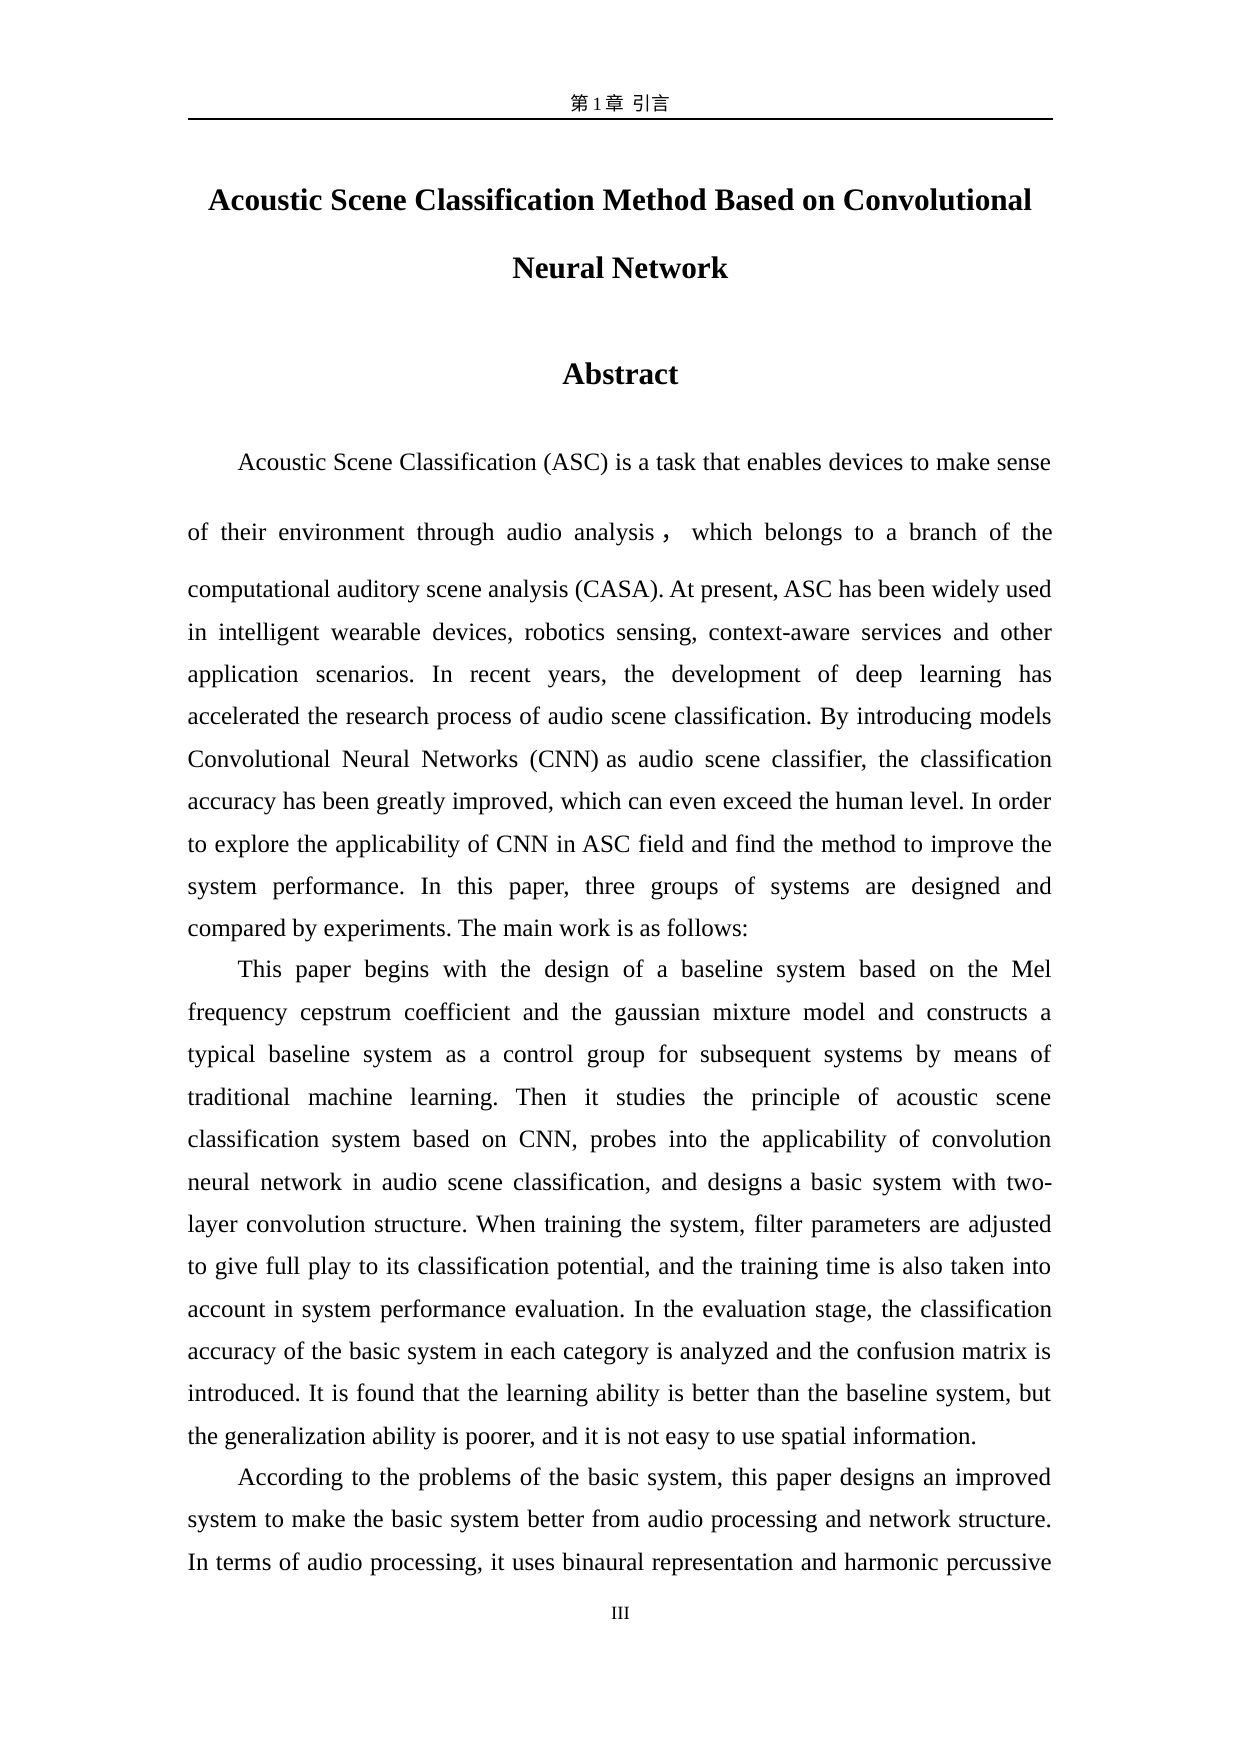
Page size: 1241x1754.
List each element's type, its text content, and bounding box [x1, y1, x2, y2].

text Acoustic Scene Classification (ASC) is a task that enables devices to make sense of their environment through audio analysis，which belongs to a branch of the computational auditory scene analysis (CASA). At present, ASC has been widely used in intelligent wearable devices, robotics sensing, context-aware services and other application scenarios. In recent years, the development of deep learning has accelerated the research process of audio scene classification. By introducing models Convolutional Neural Networks (CNN) as audio scene classifier, the classification accuracy has been greatly improved, which can even exceed the human level. In order to explore the applicability of CNN in ASC field and find the method to improve the system performance. In this paper, three groups of systems are designed and compared by experiments. The main work is as follows: [187, 444, 1053, 945]
text Acoustic Scene Classification Method Based on Convolutional Neural Network [187, 166, 1053, 301]
text This paper begins with the design of a baseline system based on the Mel frequency cepstrum coefficient and the gaussian mixture model and constructs a typical baseline system as a control group for subsequent systems by means of traditional machine learning. Then it studies the principle of acoustic scene classification system based on CNN, probes into the applicability of convolution neural network in audio scene classification, and designs a basic system with two-layer convolution structure. When training the system, filter parameters are adjusted to give full play to its classification potential, and the training time is also taken into account in system performance evaluation. In the evaluation stage, the classification accuracy of the basic system in each category is analyzed and the confusion matrix is introduced. It is found that the learning ability is better than the baseline system, but the generalization ability is poorer, and it is not easy to use spatial information. [187, 952, 1053, 1452]
subtitle Abstract [187, 339, 1053, 407]
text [187, 1459, 1053, 1578]
